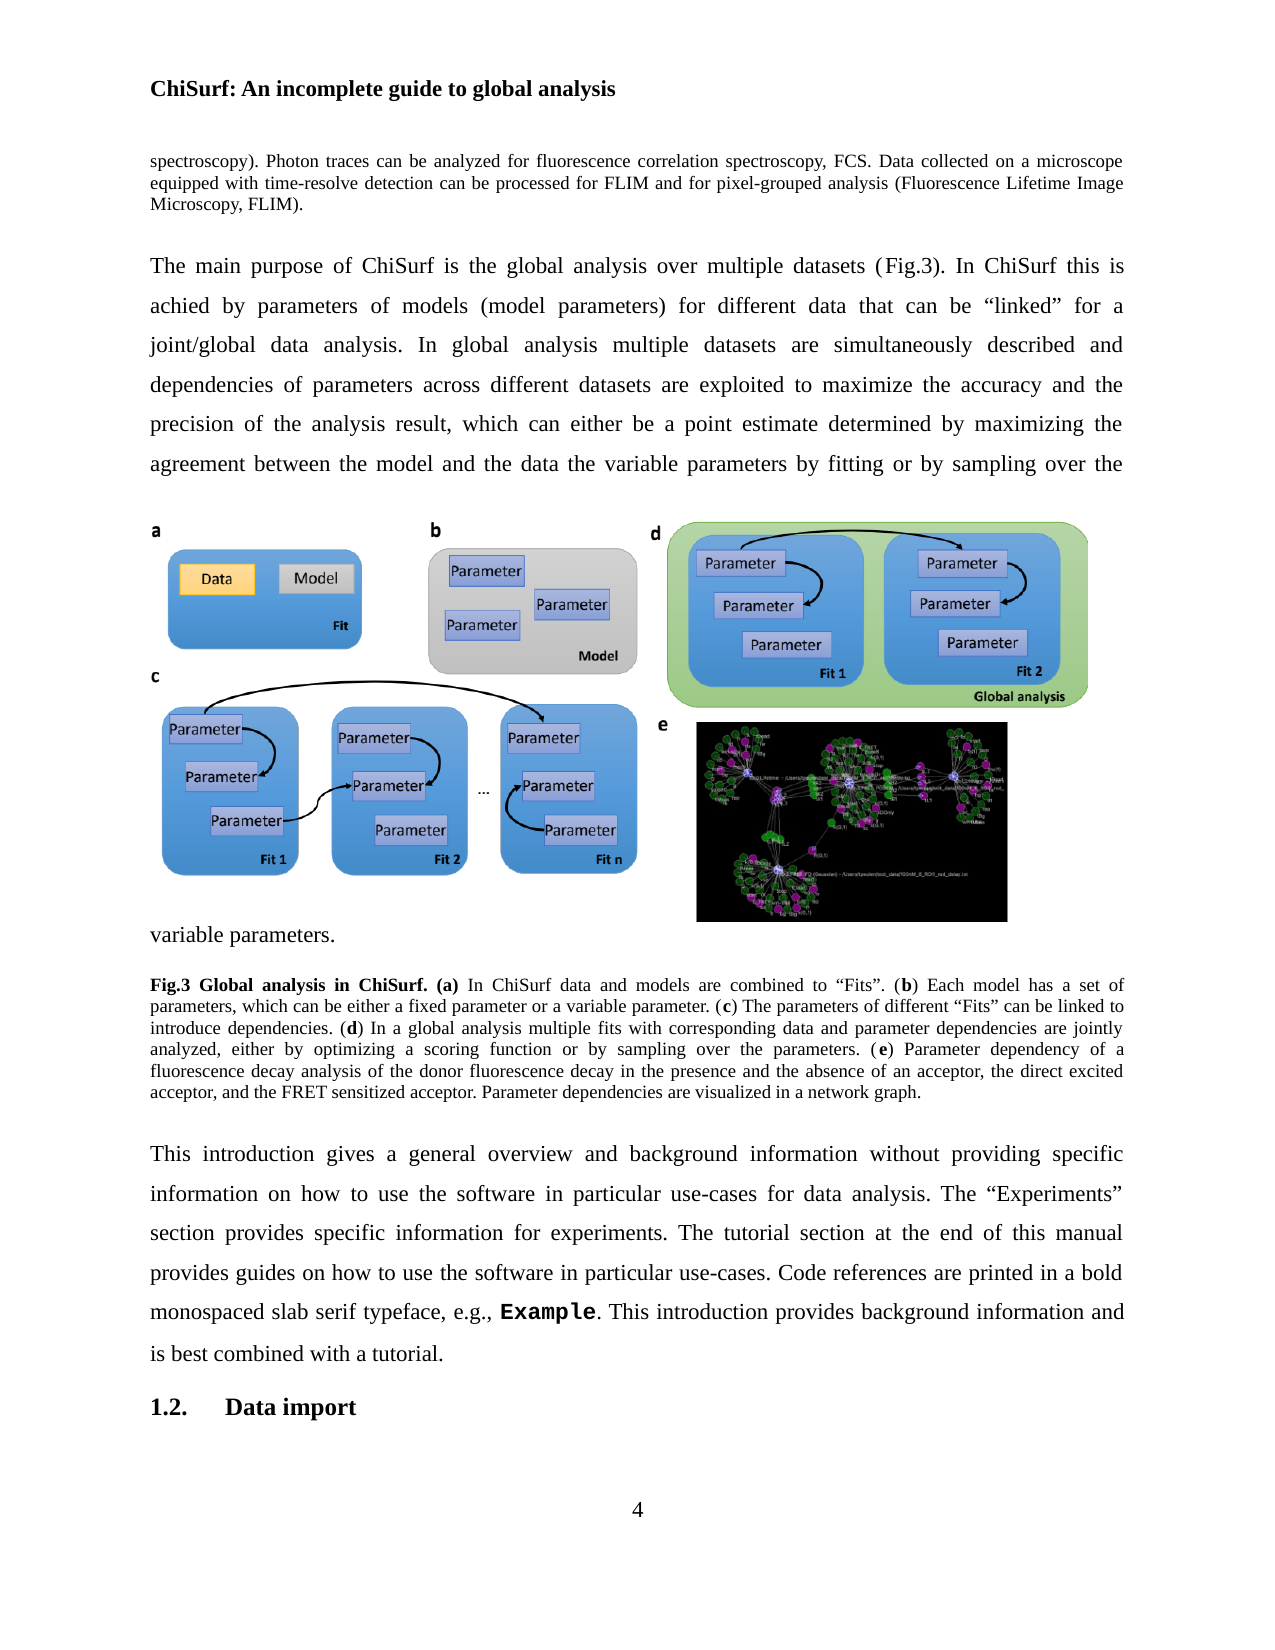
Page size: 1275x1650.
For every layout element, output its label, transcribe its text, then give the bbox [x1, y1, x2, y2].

subtitle Data import [150, 1392, 1125, 1420]
text This introduction gives a general overview and background information without providing specific information on how to use the software in particular use-cases for data analysis. The “Experiments” section provides specific information for experiments. The tutorial section at the end of this manual provides guides on how to use the software in particular use-cases. Code references are printed in a bold monospaced slab serif typeface, e.g., Example. This introduction provides background information and is best combined with a tutorial. [150, 1140, 1125, 1366]
text The main purpose of ChiSurf is the global analysis over multiple datasets (Fig.3). In ChiSurf this is achied by parameters of models (model parameters) for different data that can be “linked” for a joint/global data analysis. In global analysis multiple datasets are simultaneously described and dependencies of parameters across different datasets are exploited to maximize the accuracy and the precision of the analysis result, which can either be a point estimate determined by maximizing the agreement between the model and the data the variable parameters by fitting or by sampling over the variable parameters. [150, 252, 1125, 948]
text Fig.3 Global analysis in ChiSurf. (a) In ChiSurf data and models are combined to “Fits”. (b) Each model has a set of parameters, which can be either a fixed parameter or a variable parameter. (c) The parameters of different “Fits” can be linked to introduce dependencies. (d) In a global analysis multiple fits with corresponding data and parameter dependencies are jointly analyzed, either by optimizing a scoring function or by sampling over the parameters. (e) Parameter dependency of a fluorescence decay analysis of the donor fluorescence decay in the presence and the absence of an acceptor, the direct excited acceptor, and the FRET sensitized acceptor. Parameter dependencies are visualized in a network graph. [150, 973, 1125, 1103]
